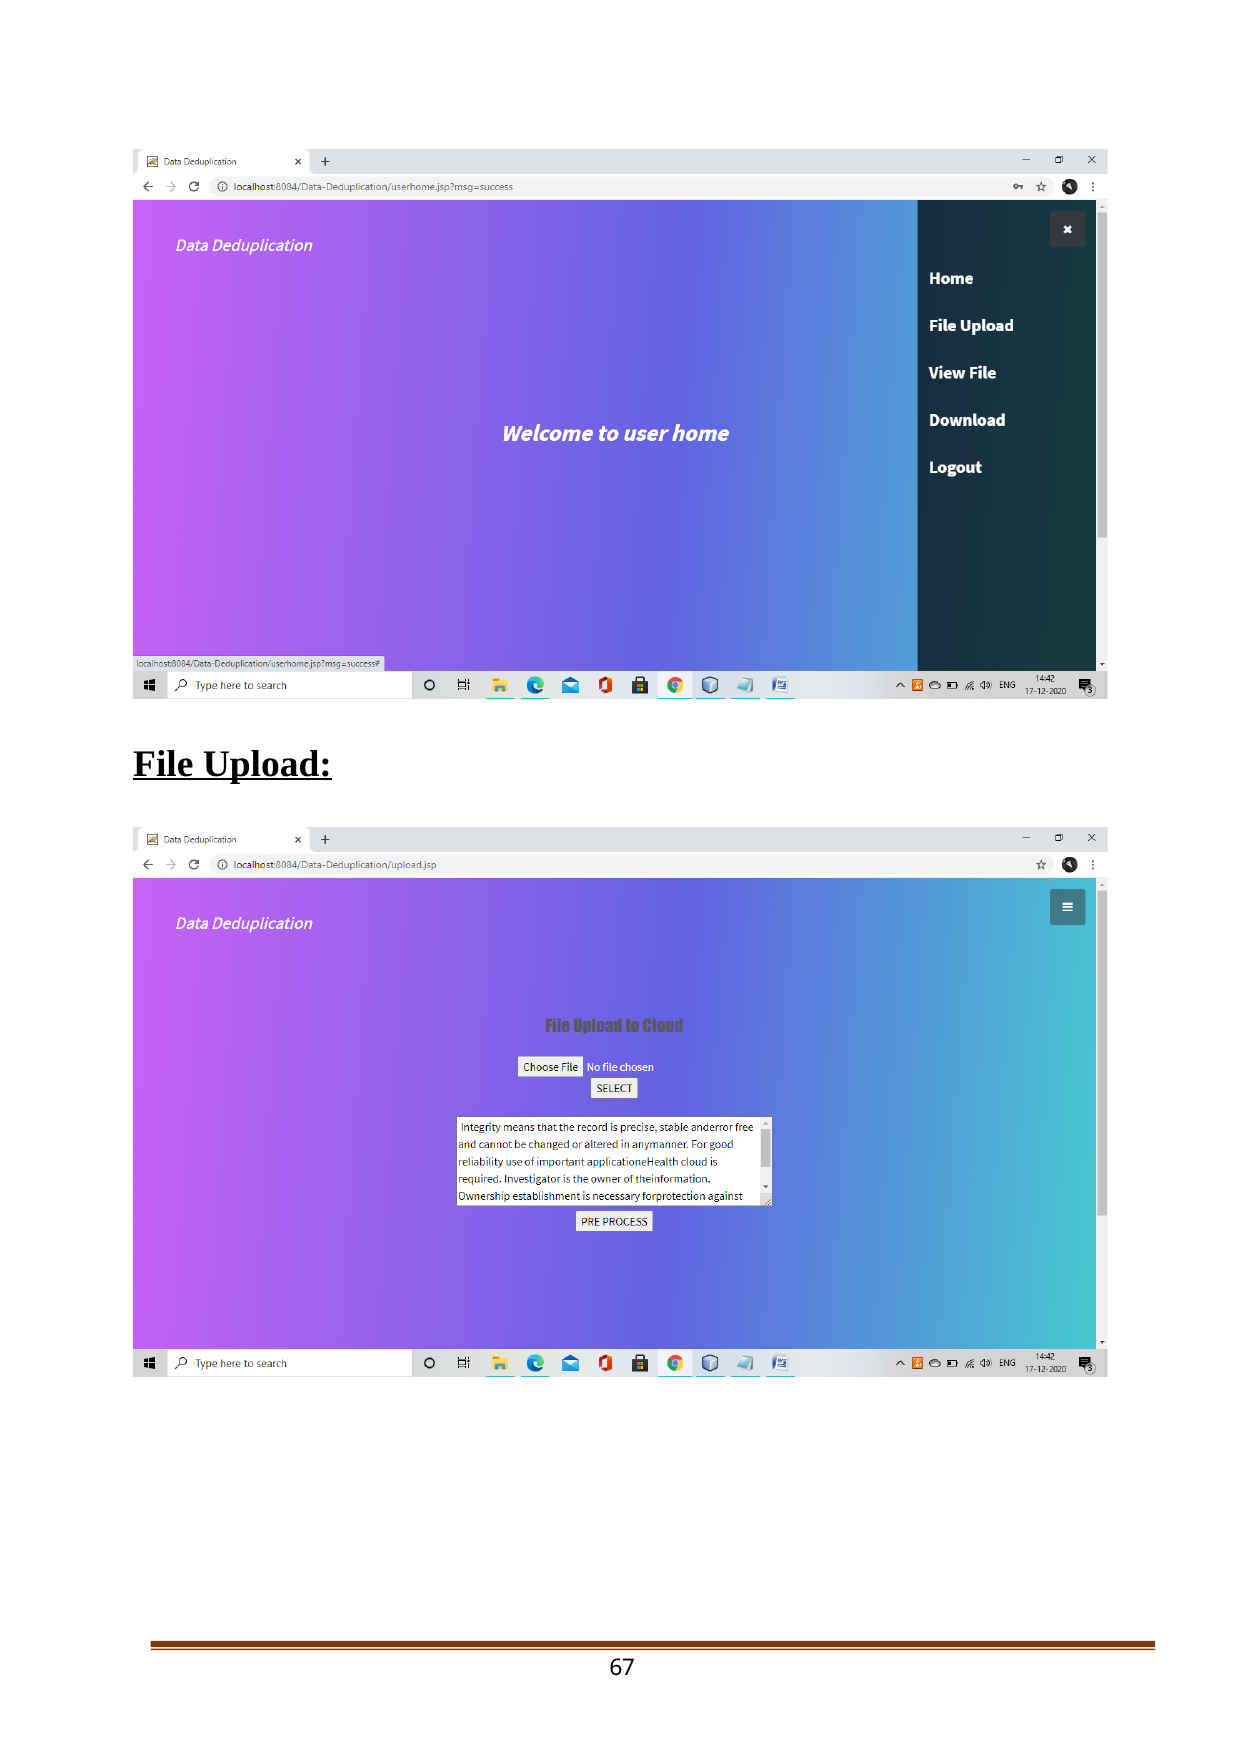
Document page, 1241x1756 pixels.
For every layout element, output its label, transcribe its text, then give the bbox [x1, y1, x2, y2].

picture [132, 827, 1108, 1377]
text File Upload: [133, 741, 1196, 784]
picture [132, 149, 1108, 699]
